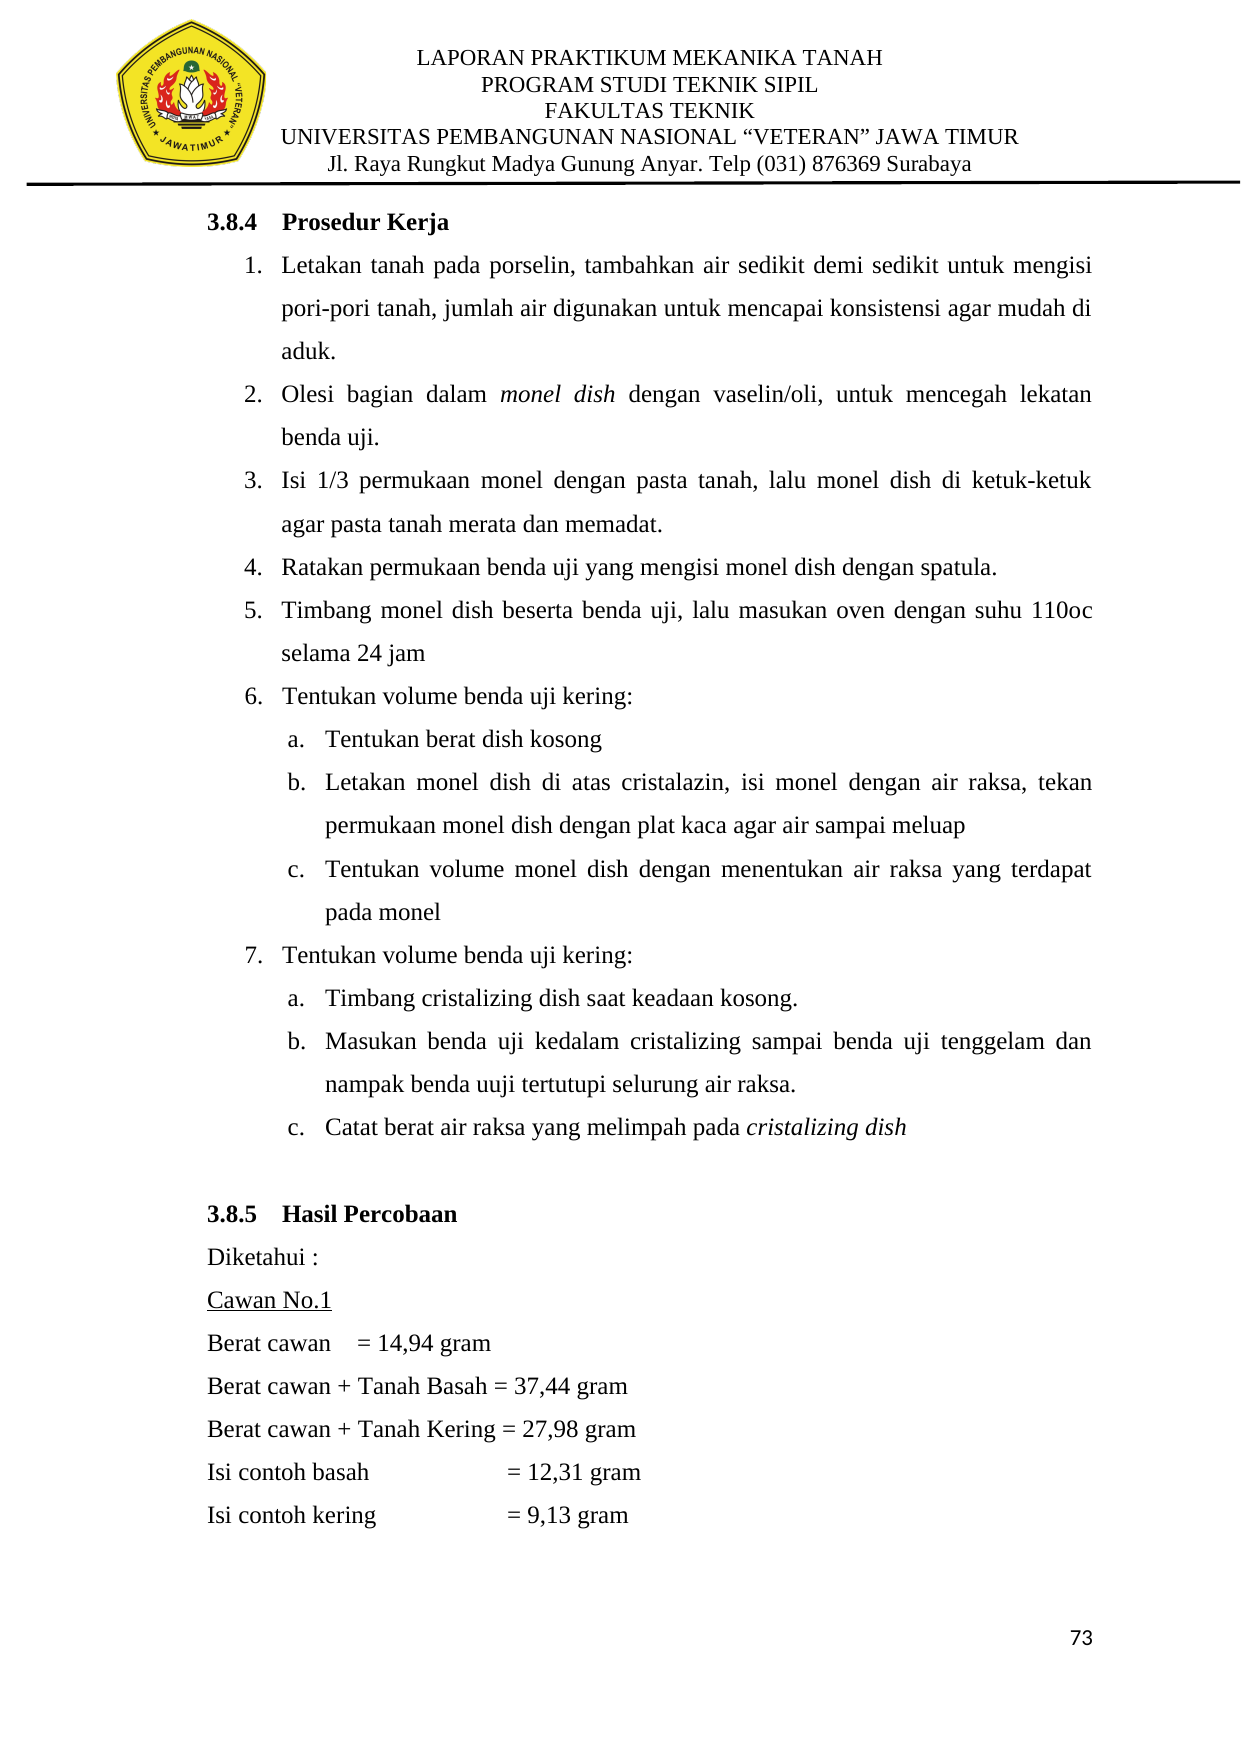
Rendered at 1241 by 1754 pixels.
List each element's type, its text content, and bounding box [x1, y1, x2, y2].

list Catat berat air raksa yang melimpah pada cristalizing dish [287, 1112, 1093, 1141]
list Olesi bagian dalam monel dish dengan vaselin/oli, untuk mencegah lekatan benda uji. [244, 379, 1093, 451]
list Tentukan volume benda uji kering: [244, 940, 1093, 969]
text Berat cawan + Tanah Basah = 37,44 gram [207, 1371, 1093, 1400]
text Berat cawan + Tanah Kering = 27,98 gram [207, 1414, 1093, 1443]
list Letakan tanah pada porselin, tambahkan air sedikit demi sedikit untuk mengisi pori-pori tanah, jumlah air digunakan untuk mencapai konsistensi agar mudah di aduk. [244, 250, 1093, 365]
list Isi 1/3 permukaan monel dengan pasta tanah, lalu monel dish di ketuk-ketuk agar pasta tanah merata dan memadat. [244, 466, 1093, 537]
picture [116, 19, 267, 167]
list Tentukan volume monel dish dengan menentukan air raksa yang terdapat pada monel [287, 854, 1093, 926]
list Timbang monel dish beserta benda uji, lalu masukan oven dengan suhu 110oc selama 24 jam [244, 595, 1093, 667]
text Diketahui : [207, 1242, 1093, 1271]
list Ratakan permukaan benda uji yang mengisi monel dish dengan spatula. [244, 552, 1093, 581]
text Prosedur Kerja [207, 207, 1093, 236]
list Tentukan volume benda uji kering: [244, 681, 1093, 710]
list Tentukan berat dish kosong [287, 724, 1093, 753]
list Masukan benda uji kedalam cristalizing sampai benda uji tenggelam dan nampak benda uuji tertutupi selurung air raksa. [287, 1026, 1093, 1098]
text Cawan No.1 [207, 1285, 1093, 1314]
text Berat cawan = 14,94 gram [207, 1328, 1093, 1357]
list Timbang cristalizing dish saat keadaan kosong. [287, 983, 1093, 1012]
text Isi contoh kering = 9,13 gram [207, 1501, 1093, 1529]
text Isi contoh basah = 12,31 gram [207, 1457, 1093, 1486]
text Hasil Percobaan [207, 1199, 1093, 1227]
list Letakan monel dish di atas cristalazin, isi monel dengan air raksa, tekan permukaan monel dish dengan plat kaca agar air sampai meluap [287, 767, 1093, 839]
